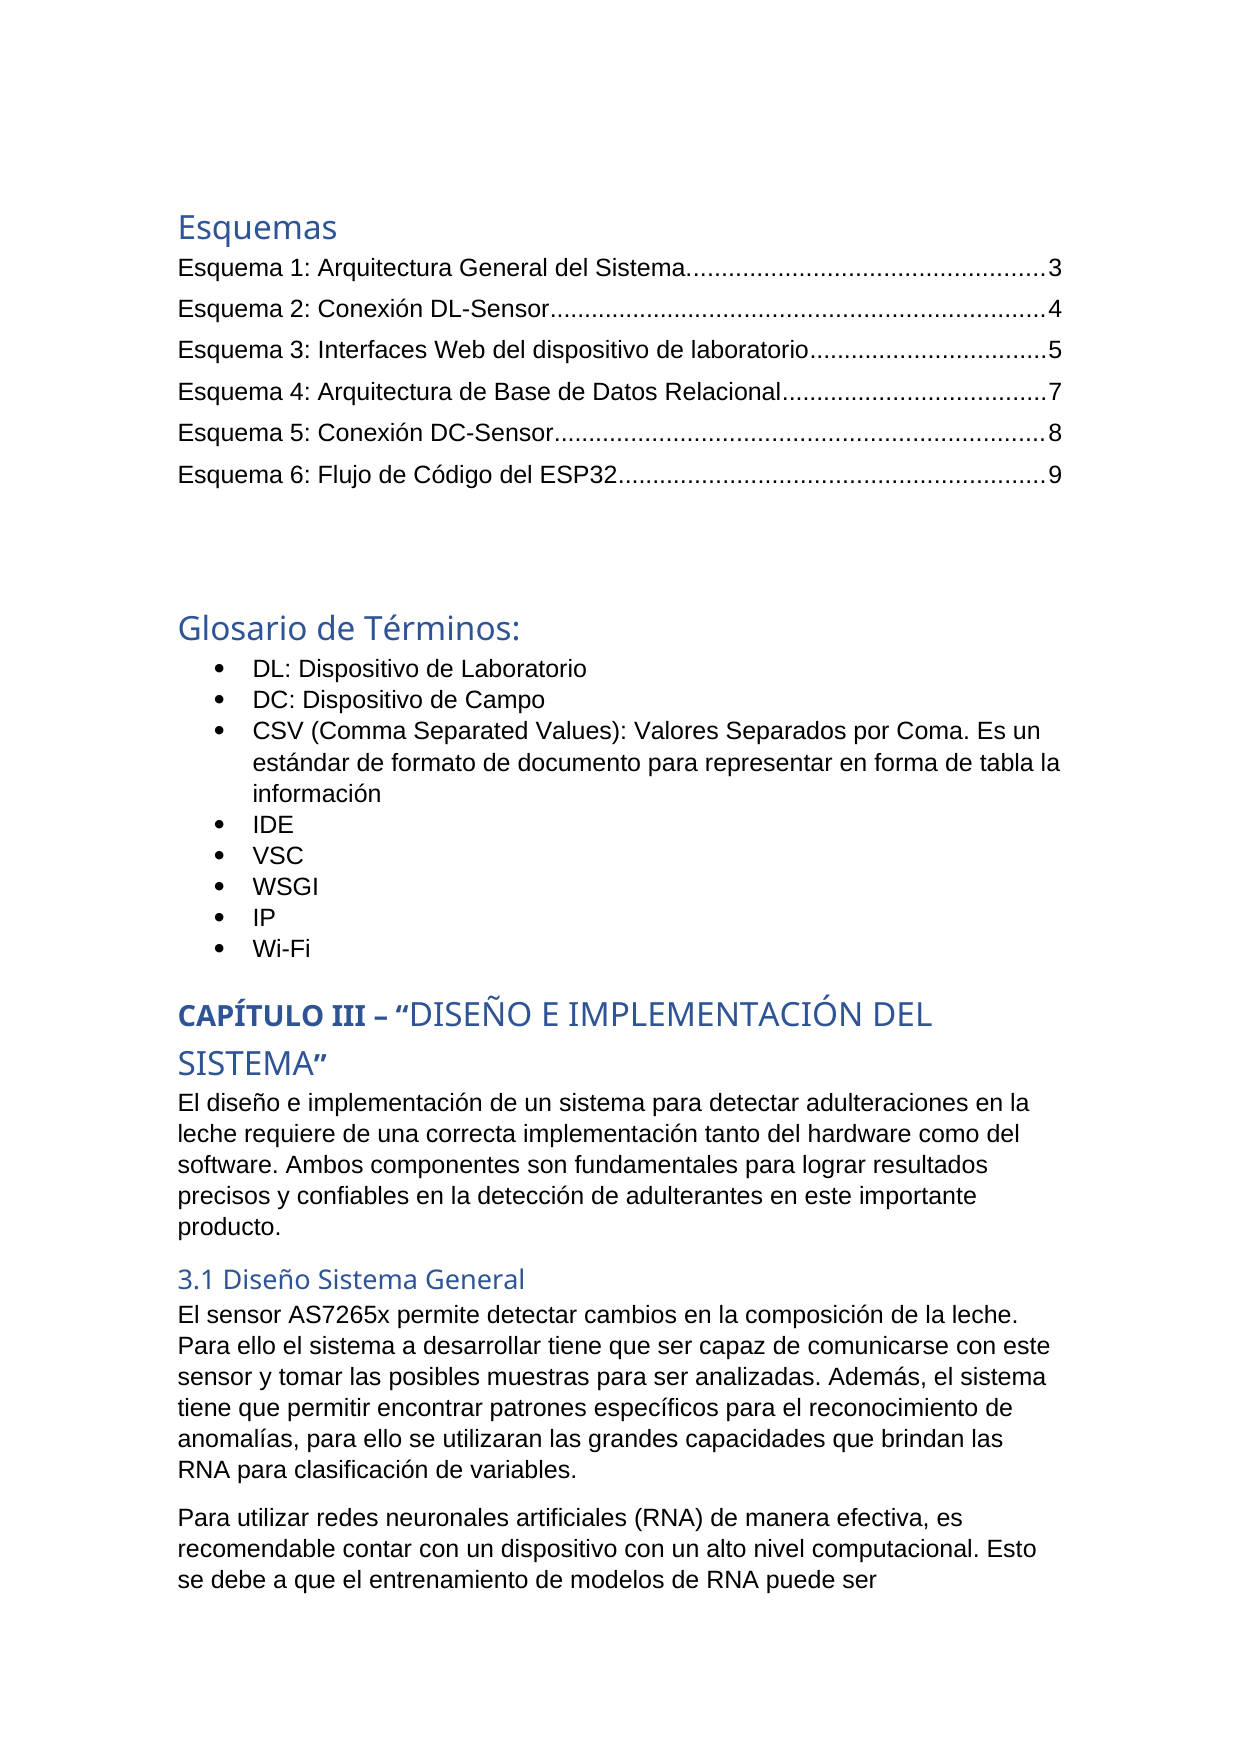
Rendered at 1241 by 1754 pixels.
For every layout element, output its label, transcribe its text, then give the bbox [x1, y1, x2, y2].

list DL: Dispositivo de Laboratorio [215, 654, 1063, 683]
list IP [215, 903, 1063, 932]
subtitle Glosario de Términos: [177, 605, 1063, 651]
list Wi-Fi [215, 934, 1063, 963]
list DC: Dispositivo de Campo [215, 685, 1063, 714]
list WSGI [215, 872, 1063, 901]
list IDE [215, 809, 1063, 838]
text El diseño e implementación de un sistema para detectar adulteraciones en la leche requiere de una correcta implementación tanto del hardware como del software. Ambos componentes son fundamentales para lograr resultados precisos y confiables en la detección de adulterantes en este importante producto. [177, 1088, 1063, 1241]
list VSC [215, 841, 1063, 869]
text El sensor AS7265x permite detectar cambios en la composición de la leche. Para ello el sistema a desarrollar tiene que ser capaz de comunicarse con este sensor y tomar las posibles muestras para ser analizadas. Además, el sistema tiene que permitir encontrar patrones específicos para el reconocimiento de anomalías, para ello se utilizaran las grandes capacidades que brindan las RNA para clasificación de variables. [177, 1300, 1063, 1484]
subtitle CAPÍTULO III – “DISEÑO E IMPLEMENTACIÓN DEL SISTEMA” [177, 990, 1063, 1085]
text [177, 1503, 1063, 1594]
list CSV (Comma Separated Values): Valores Separados por Coma. Es un estándar de formato de documento para representar en forma de tabla la información [215, 716, 1063, 807]
subtitle 3.1 Diseño Sistema General [177, 1260, 1063, 1297]
